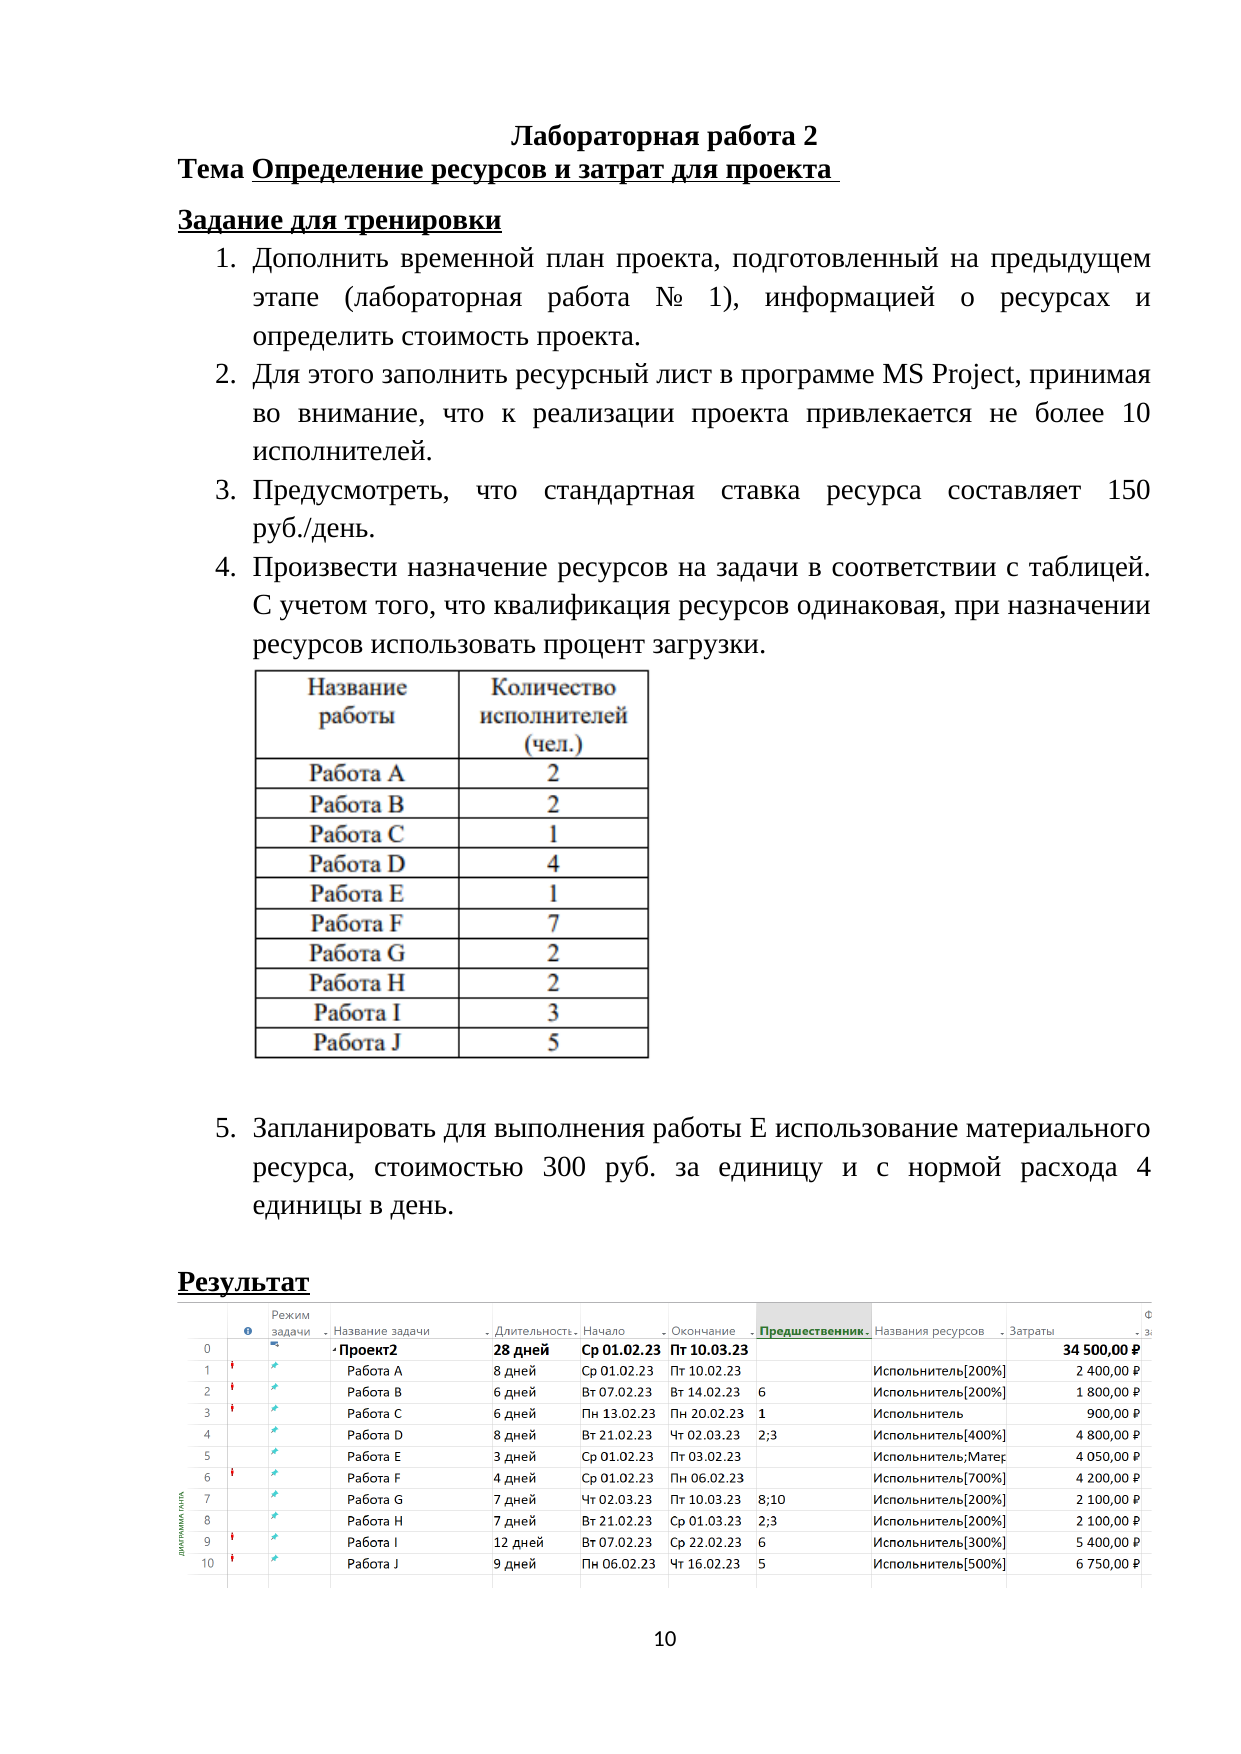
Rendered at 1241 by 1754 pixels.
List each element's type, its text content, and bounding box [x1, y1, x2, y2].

list Произвести назначение ресурсов на задачи в соответствии с таблицей. С учетом того, что квалификация ресурсов одинаковая, при назначении ресурсов использовать процент загрузки. [215, 549, 1152, 659]
text Тема Определение ресурсов и затрат для проекта [177, 152, 1152, 185]
picture [177, 1302, 1152, 1588]
picture [252, 664, 668, 1068]
text Задание для тренировки [177, 202, 1152, 236]
list Запланировать для выполнения работы Е использование материального ресурса, стоимостью 300 руб. за единицу и с нормой расхода 4 единицы в день. [215, 1110, 1152, 1221]
list Дополнить временной план проекта, подготовленный на предыдущем этапе (лабораторная работа № 1), информацией о ресурсах и определить стоимость проекта. [215, 241, 1152, 351]
text Лабораторная работа 2 [177, 118, 1152, 152]
list Предусмотреть, что стандартная ставка ресурса составляет 150 руб./день. [215, 472, 1152, 544]
text Результат [177, 1264, 1152, 1298]
list Для этого заполнить ресурсный лист в программе MS Project, принимая во внимание, что к реализации проекта привлекается не более 10 исполнителей. [215, 356, 1152, 467]
